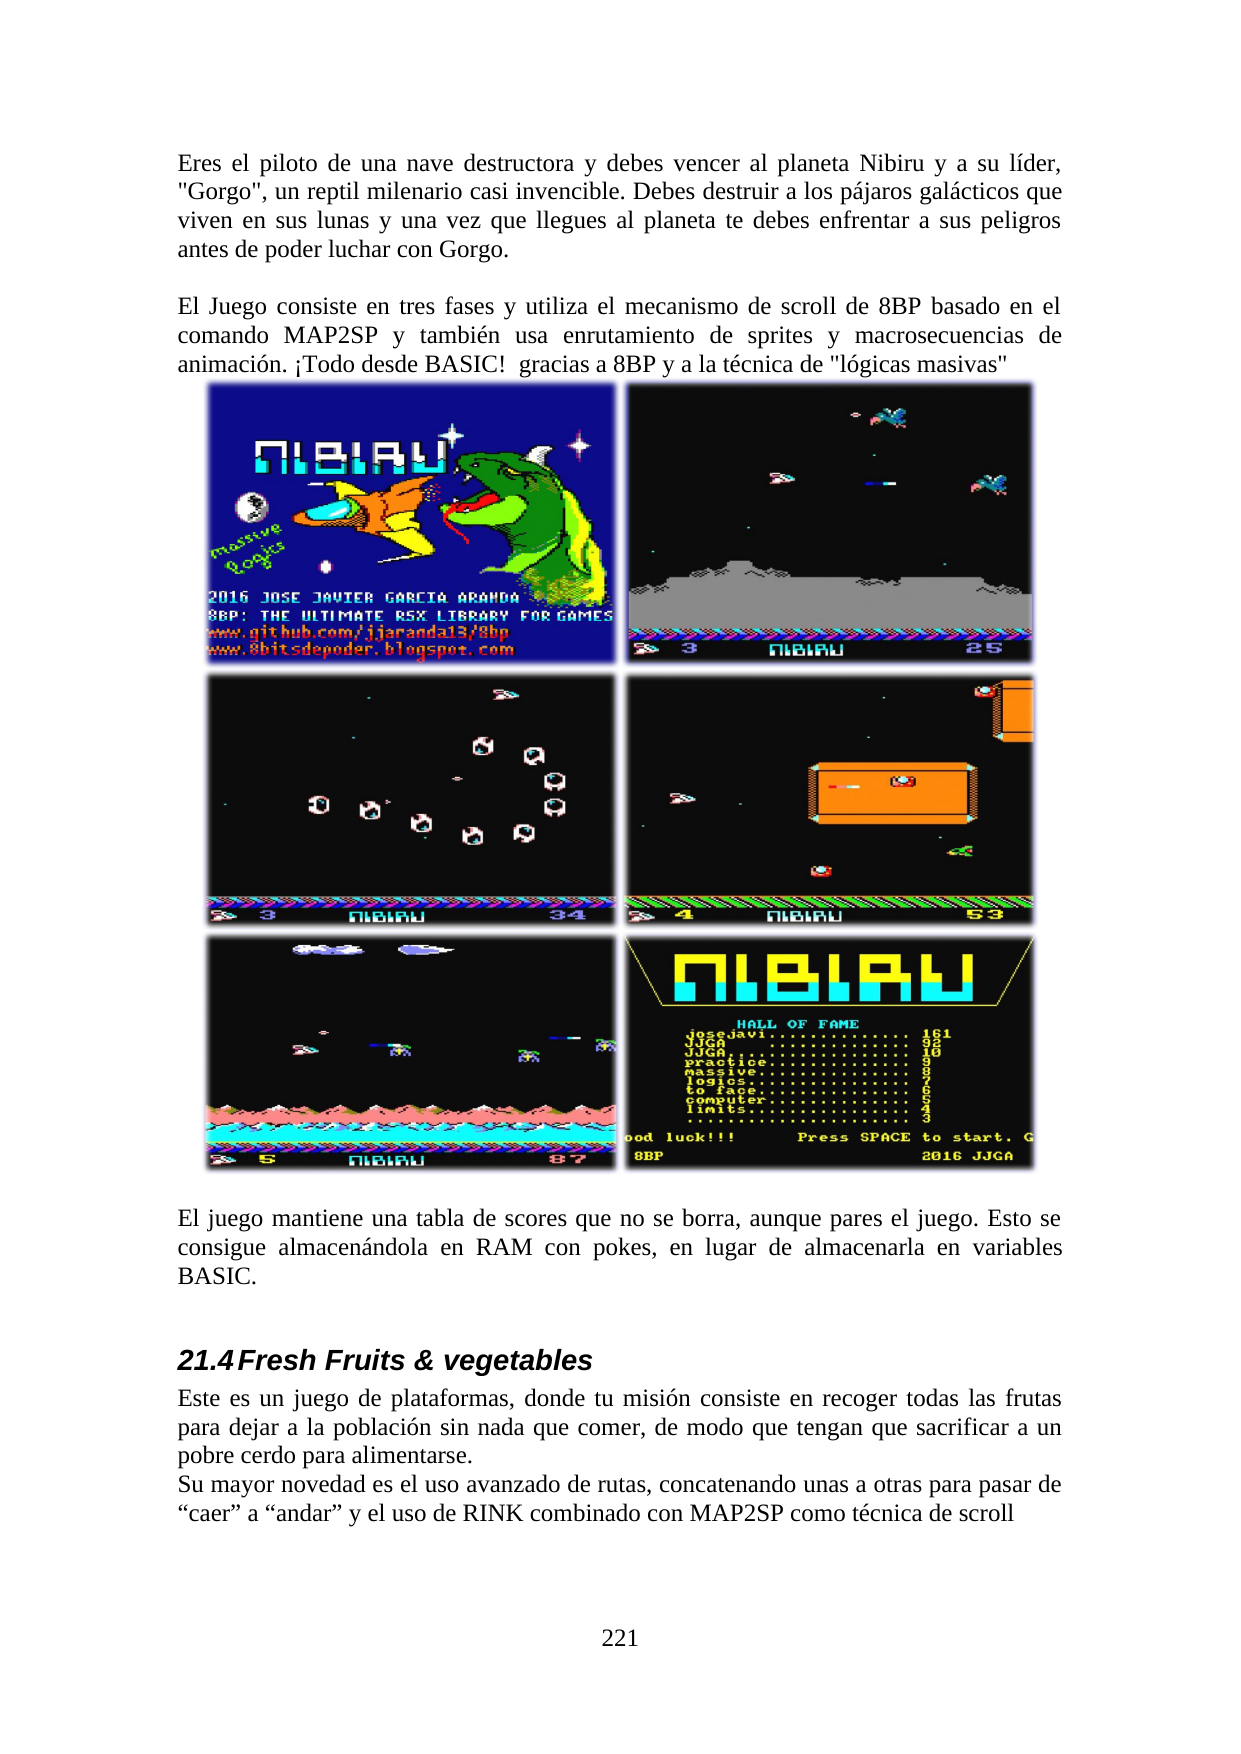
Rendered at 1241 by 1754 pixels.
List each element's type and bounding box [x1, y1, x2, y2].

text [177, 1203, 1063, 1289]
picture [211, 940, 612, 1166]
picture [630, 941, 1030, 1165]
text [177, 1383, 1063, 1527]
picture [630, 679, 1029, 921]
picture [212, 387, 612, 660]
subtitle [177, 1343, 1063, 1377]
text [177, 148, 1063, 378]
picture [630, 387, 1029, 659]
picture [211, 678, 611, 921]
